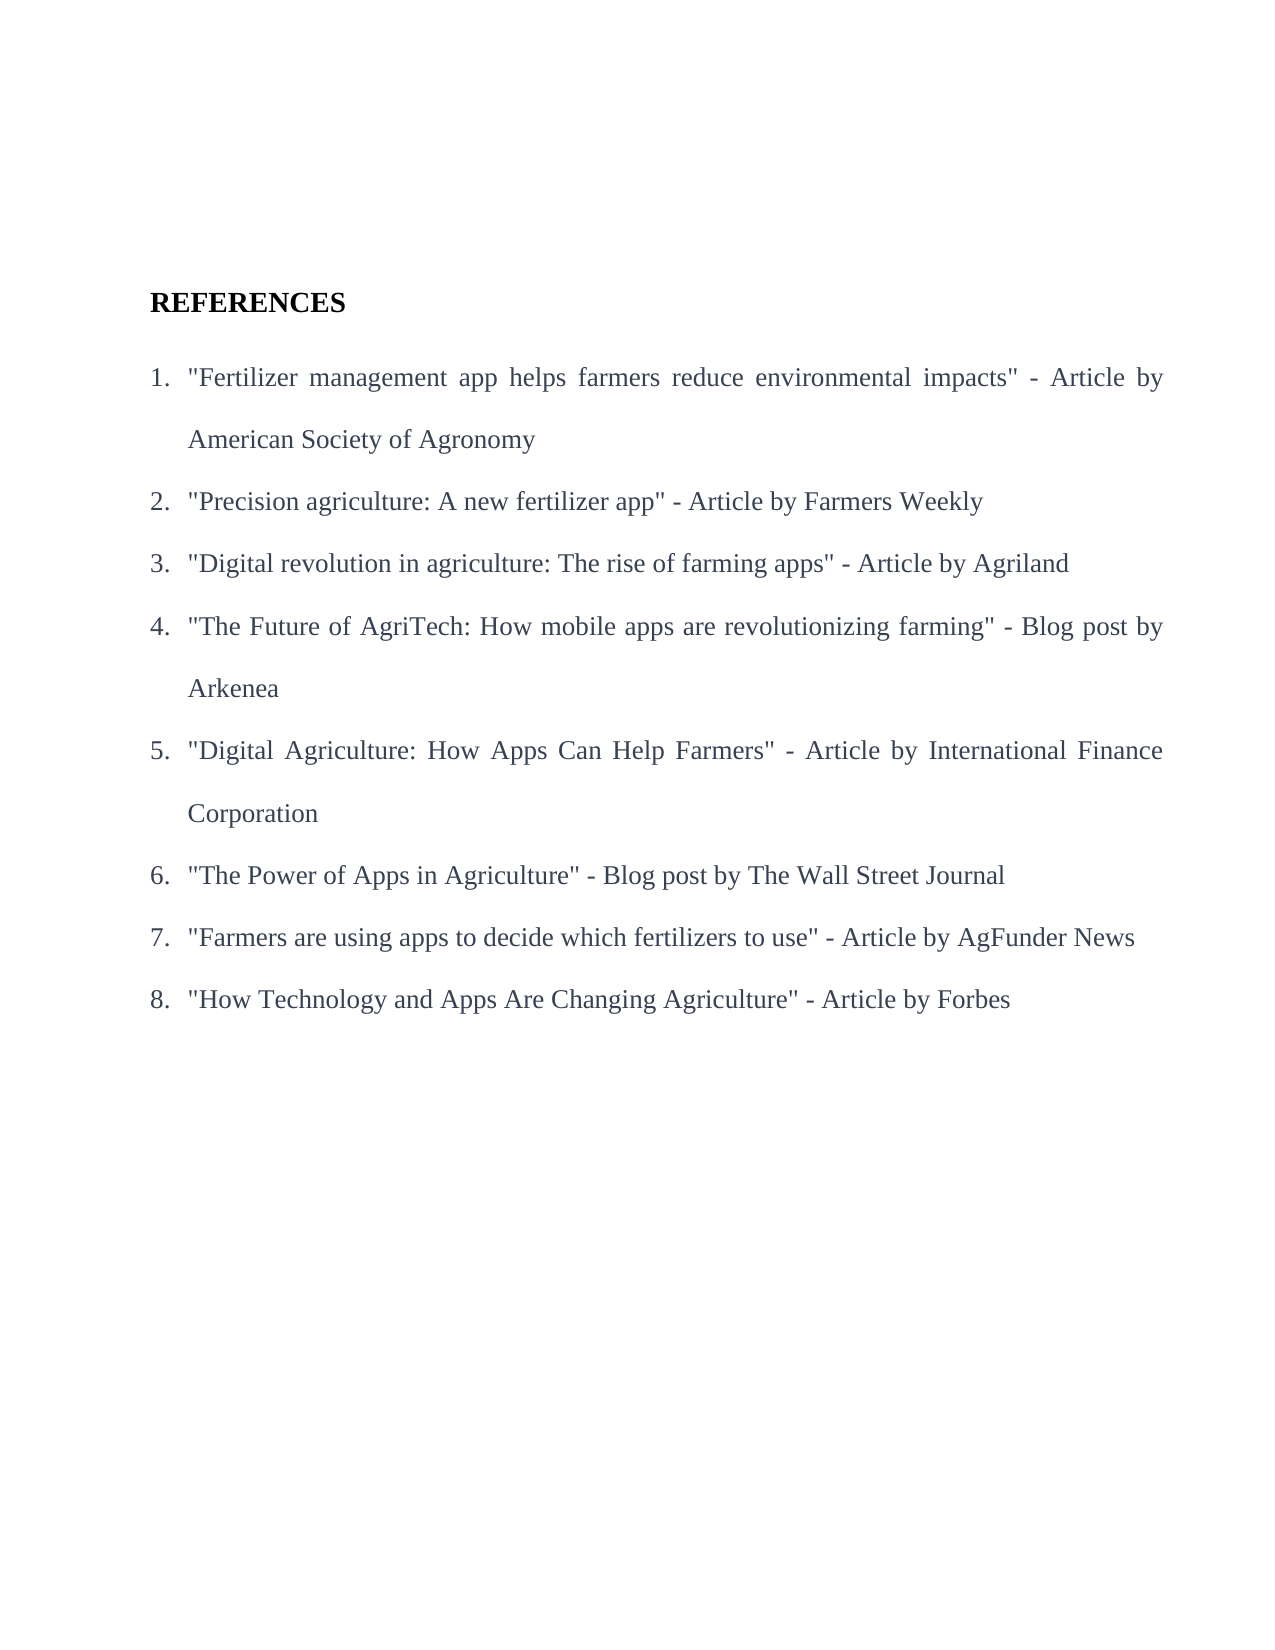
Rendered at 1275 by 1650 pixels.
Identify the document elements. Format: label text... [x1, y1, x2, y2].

list "How Technology and Apps Are Changing Agriculture" - Article by Forbes [150, 983, 1164, 1015]
list "The Power of Apps in Agriculture" - Blog post by The Wall Street Journal [150, 859, 1164, 890]
list "Digital revolution in agriculture: The rise of farming apps" - Article by Agriland [150, 547, 1164, 579]
list "Precision agriculture: A new fertilizer app" - Article by Farmers Weekly [150, 485, 1164, 516]
subtitle REFERENCES [150, 285, 1164, 319]
list "Farmers are using apps to decide which fertilizers to use" - Article by AgFunder News [150, 921, 1164, 952]
list "The Future of AgriTech: How mobile apps are revolutionizing farming" - Blog post by Arkenea [150, 610, 1164, 703]
list "Digital Agriculture: How Apps Can Help Farmers" - Article by International Finance Corporation [150, 734, 1164, 828]
list "Fertilizer management app helps farmers reduce environmental impacts" - Article by American Society of Agronomy [150, 361, 1164, 454]
